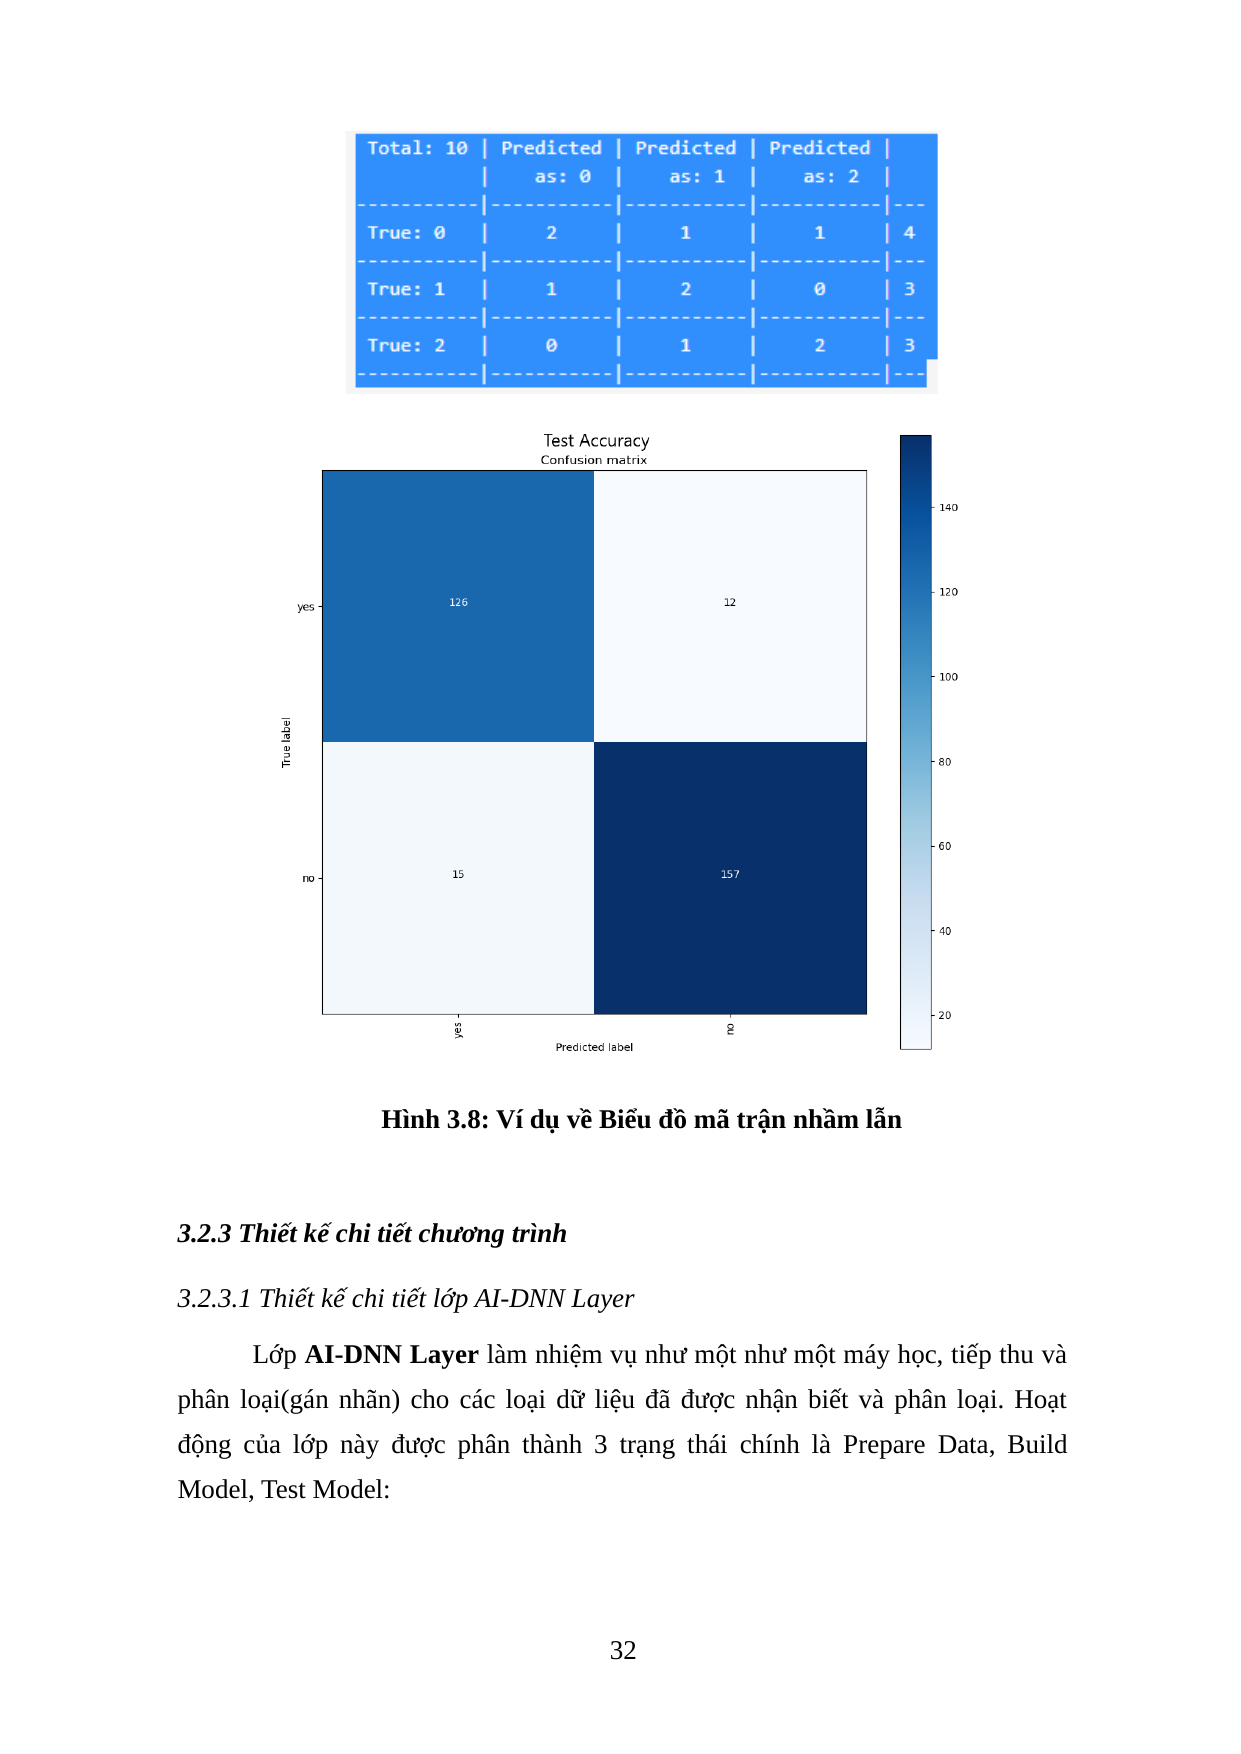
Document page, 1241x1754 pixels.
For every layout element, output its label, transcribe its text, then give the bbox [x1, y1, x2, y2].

subtitle Thiết kế chi tiết lớp AI-DNN Layer [177, 1279, 1069, 1316]
subtitle Thiết kế chi tiết chương trình [177, 1214, 1069, 1252]
picture [271, 423, 975, 1064]
text Lớp AI-DNN Layer làm nhiệm vụ như một như một máy học, tiếp thu và phân loại(gán nhãn) cho các loại dữ liệu đã được nhận biết và phân loại. Hoạt động của lớp này được phân thành 3 trạng thái chính là Prepare Data, Build Model, Test Model: [177, 1335, 1069, 1507]
picture [345, 131, 938, 394]
text Hình 3.8: Ví dụ về Biểu đồ mã trận nhầm lẫn [177, 1100, 1069, 1137]
